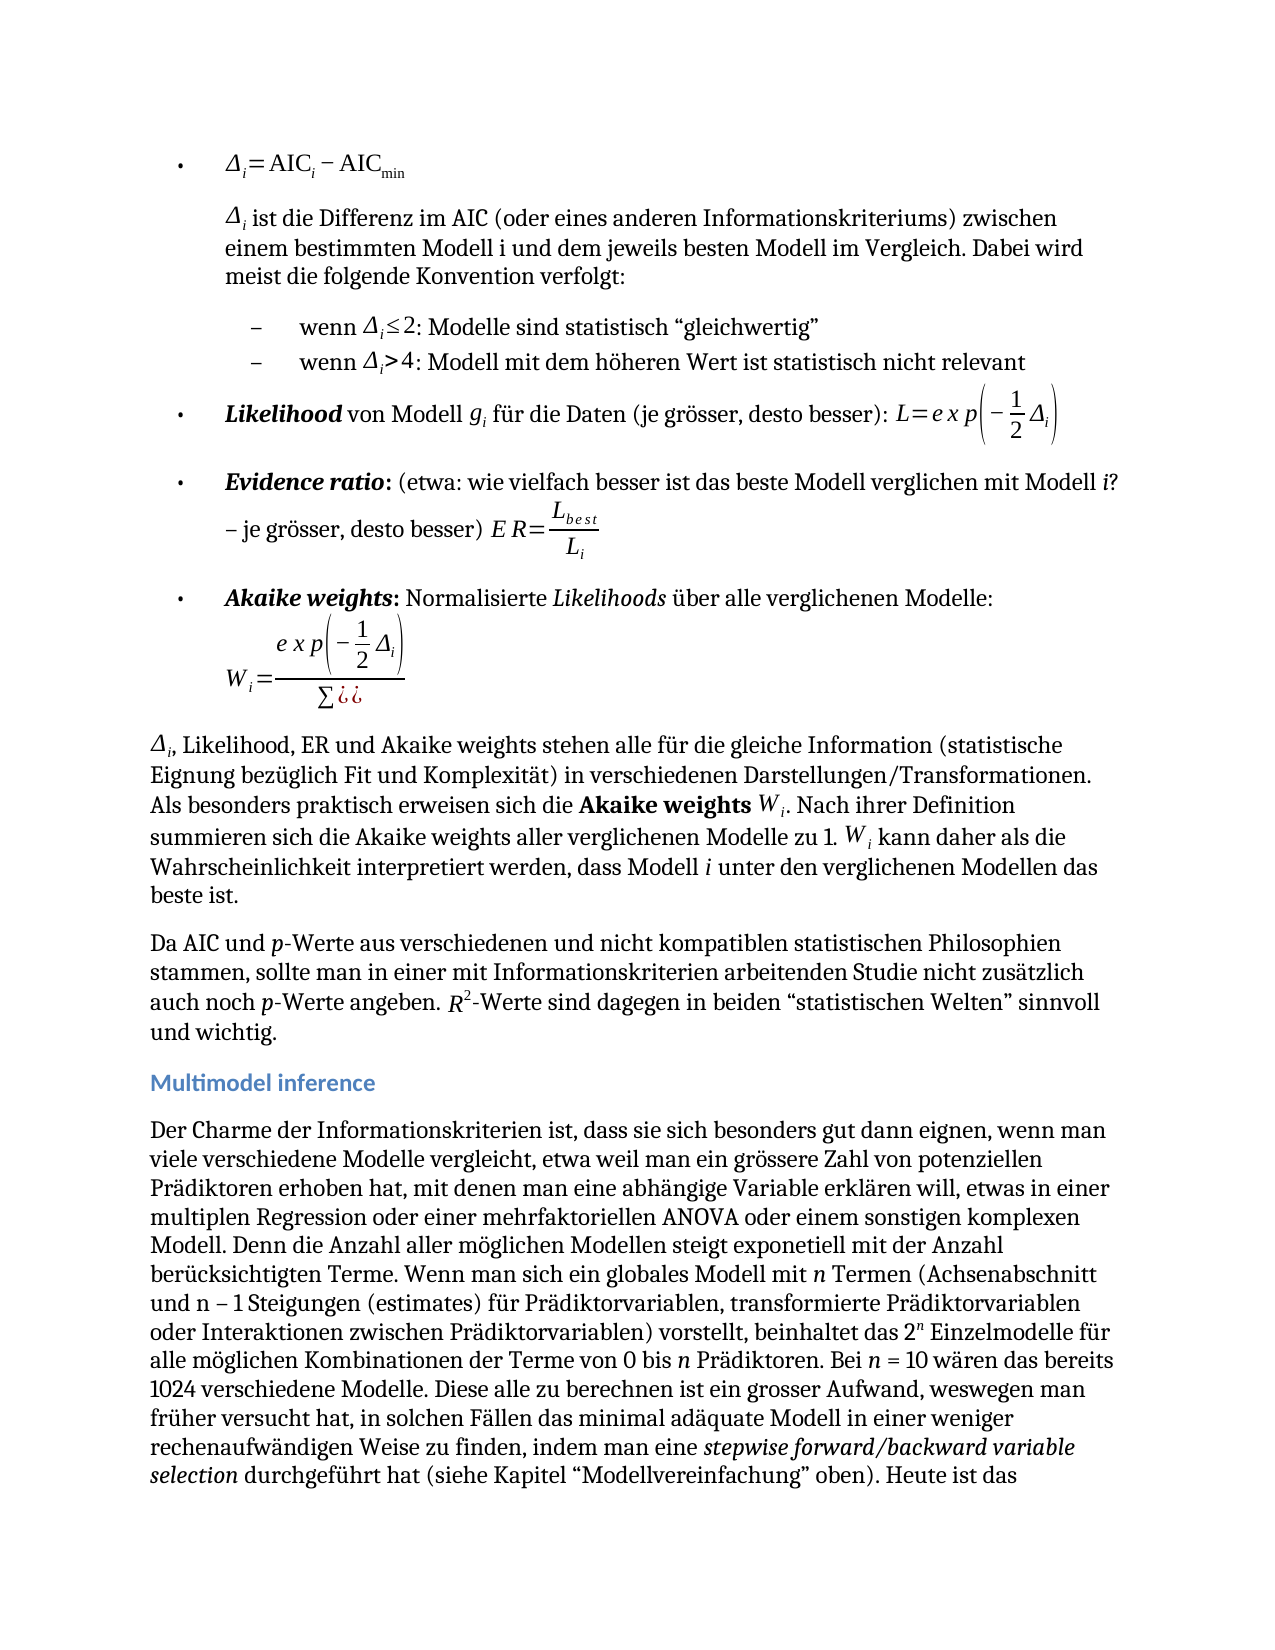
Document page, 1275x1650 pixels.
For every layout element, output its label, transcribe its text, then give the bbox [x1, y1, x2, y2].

list Evidence ratio: (etwa: wie vielfach besser ist das beste Modell verglichen mit Modell i? – je grösser, desto besser) [175, 468, 1125, 563]
list Likelihood von Modell für die Daten (je grösser, desto besser): [175, 382, 1125, 447]
list wenn : Modell mit dem höheren Wert ist statistisch nicht relevant [250, 347, 1125, 378]
list ist die Differenz im AIC (oder eines anderen Informationskriteriums) zwischen einem bestimmten Modell i und dem jeweils besten Modell im Vergleich. Dabei wird meist die folgende Konvention verfolgt: [175, 202, 1125, 291]
subtitle Multimodel inference [150, 1067, 1125, 1097]
text Da AIC und p-Werte aus verschiedenen und nicht kompatiblen statistischen Philosophien stammen, sollte man in einer mit Informationskriterien arbeitenden Studie nicht zusätzlich auch noch p-Werte angeben. -Werte sind dagegen in beiden “statistischen Welten” sinnvoll und wichtig. [150, 929, 1125, 1046]
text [150, 1116, 1125, 1490]
list wenn : Modelle sind statistisch “gleichwertig” [250, 312, 1125, 343]
text , Likelihood, ER und Akaike weights stehen alle für die gleiche Information (statistische Eignung bezüglich Fit und Komplexität) in verschiedenen Darstellungen/Transformationen. Als besonders praktisch erweisen sich die Akaike weights . Nach ihrer Definition summieren sich die Akaike weights aller verglichenen Modelle zu 1. kann daher als die Wahrscheinlichkeit interpretiert werden, dass Modell unter den verglichenen Modellen das beste ist. [150, 730, 1125, 910]
list Akaike weights: Normalisierte Likelihoods über alle verglichenen Modelle: [175, 584, 1125, 709]
